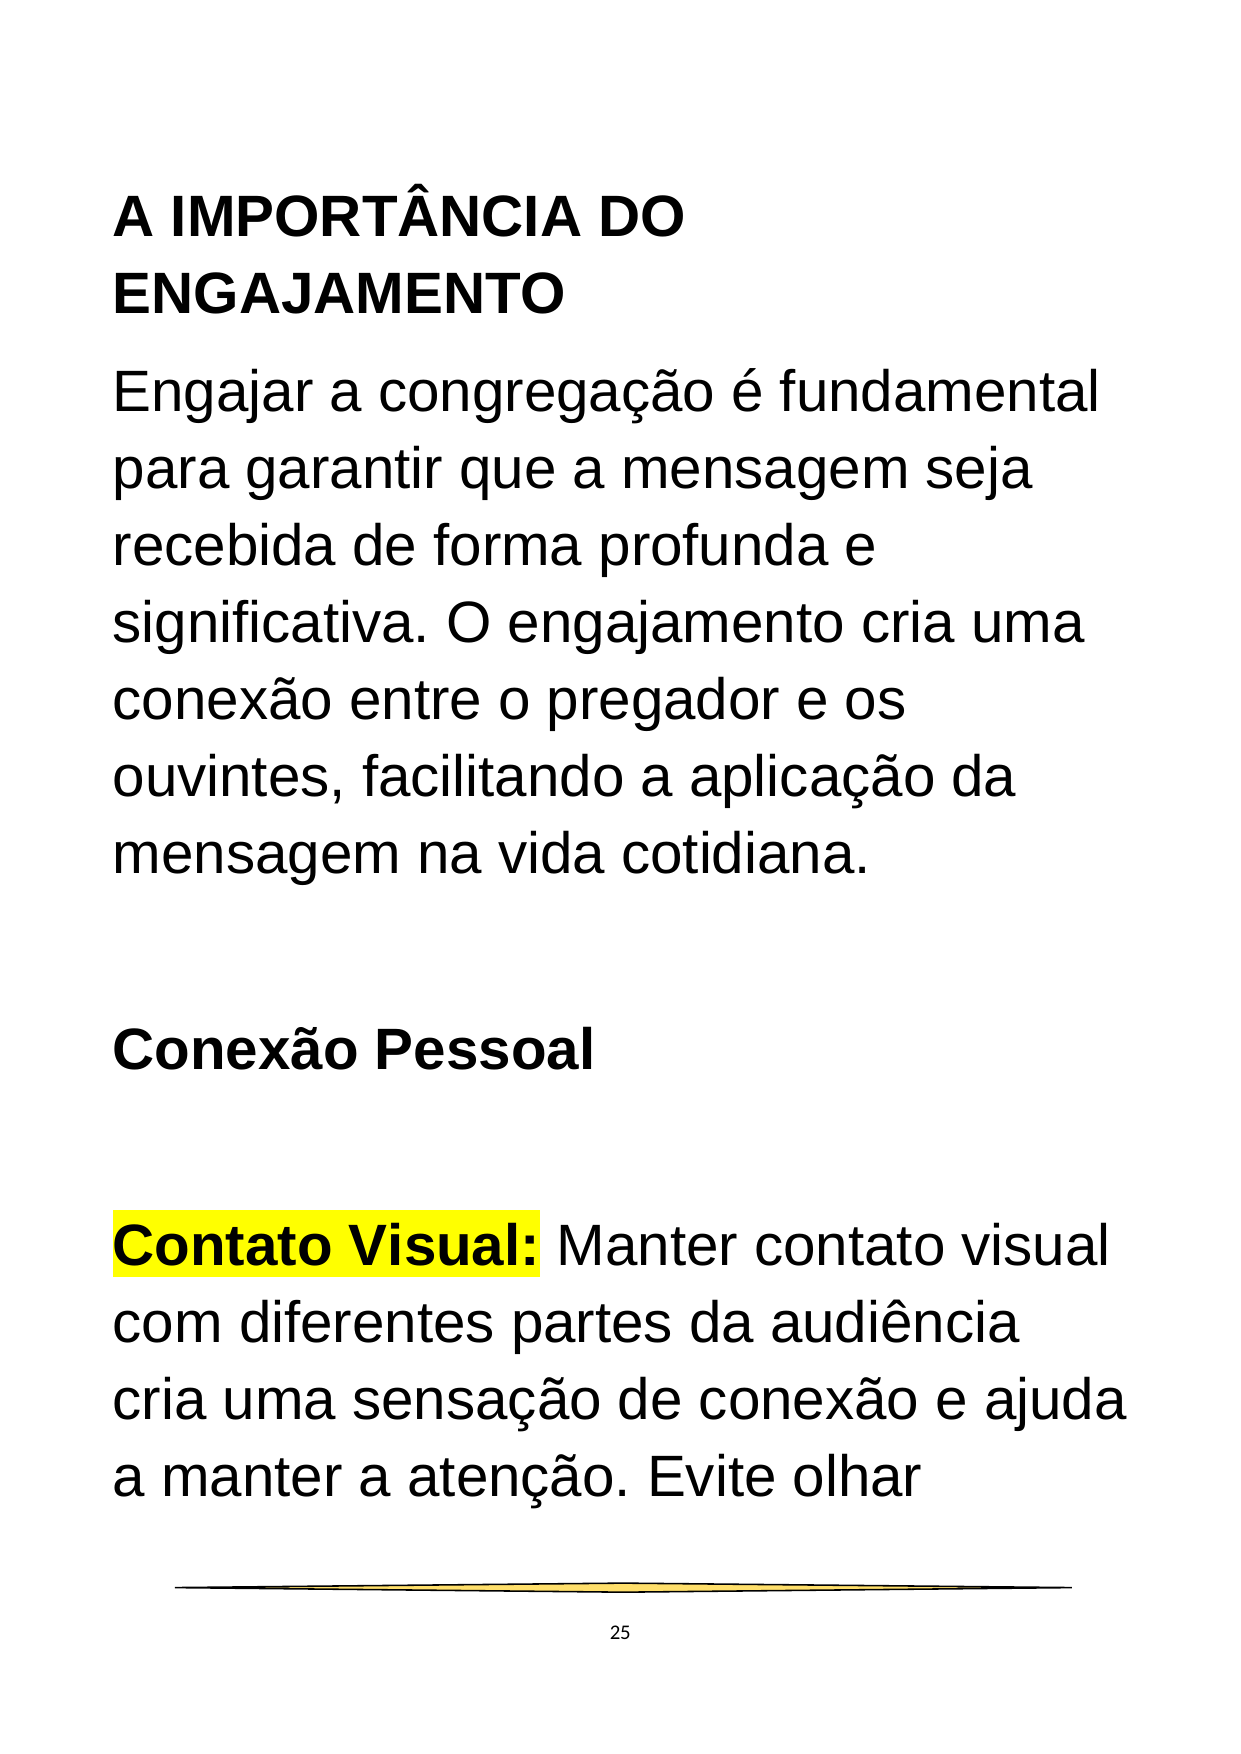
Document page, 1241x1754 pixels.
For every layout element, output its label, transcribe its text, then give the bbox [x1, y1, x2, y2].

text A IMPORTÂNCIA DO ENGAJAMENTO [112, 181, 1128, 325]
text Conexão Pessoal [112, 1014, 1128, 1082]
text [112, 1210, 1128, 1509]
text Engajar a congregação é fundamental para garantir que a mensagem seja recebida de forma profunda e significativa. O engajamento cria uma conexão entre o pregador e os ouvintes, facilitando a aplicação da mensagem na vida cotidiana. [112, 356, 1128, 886]
